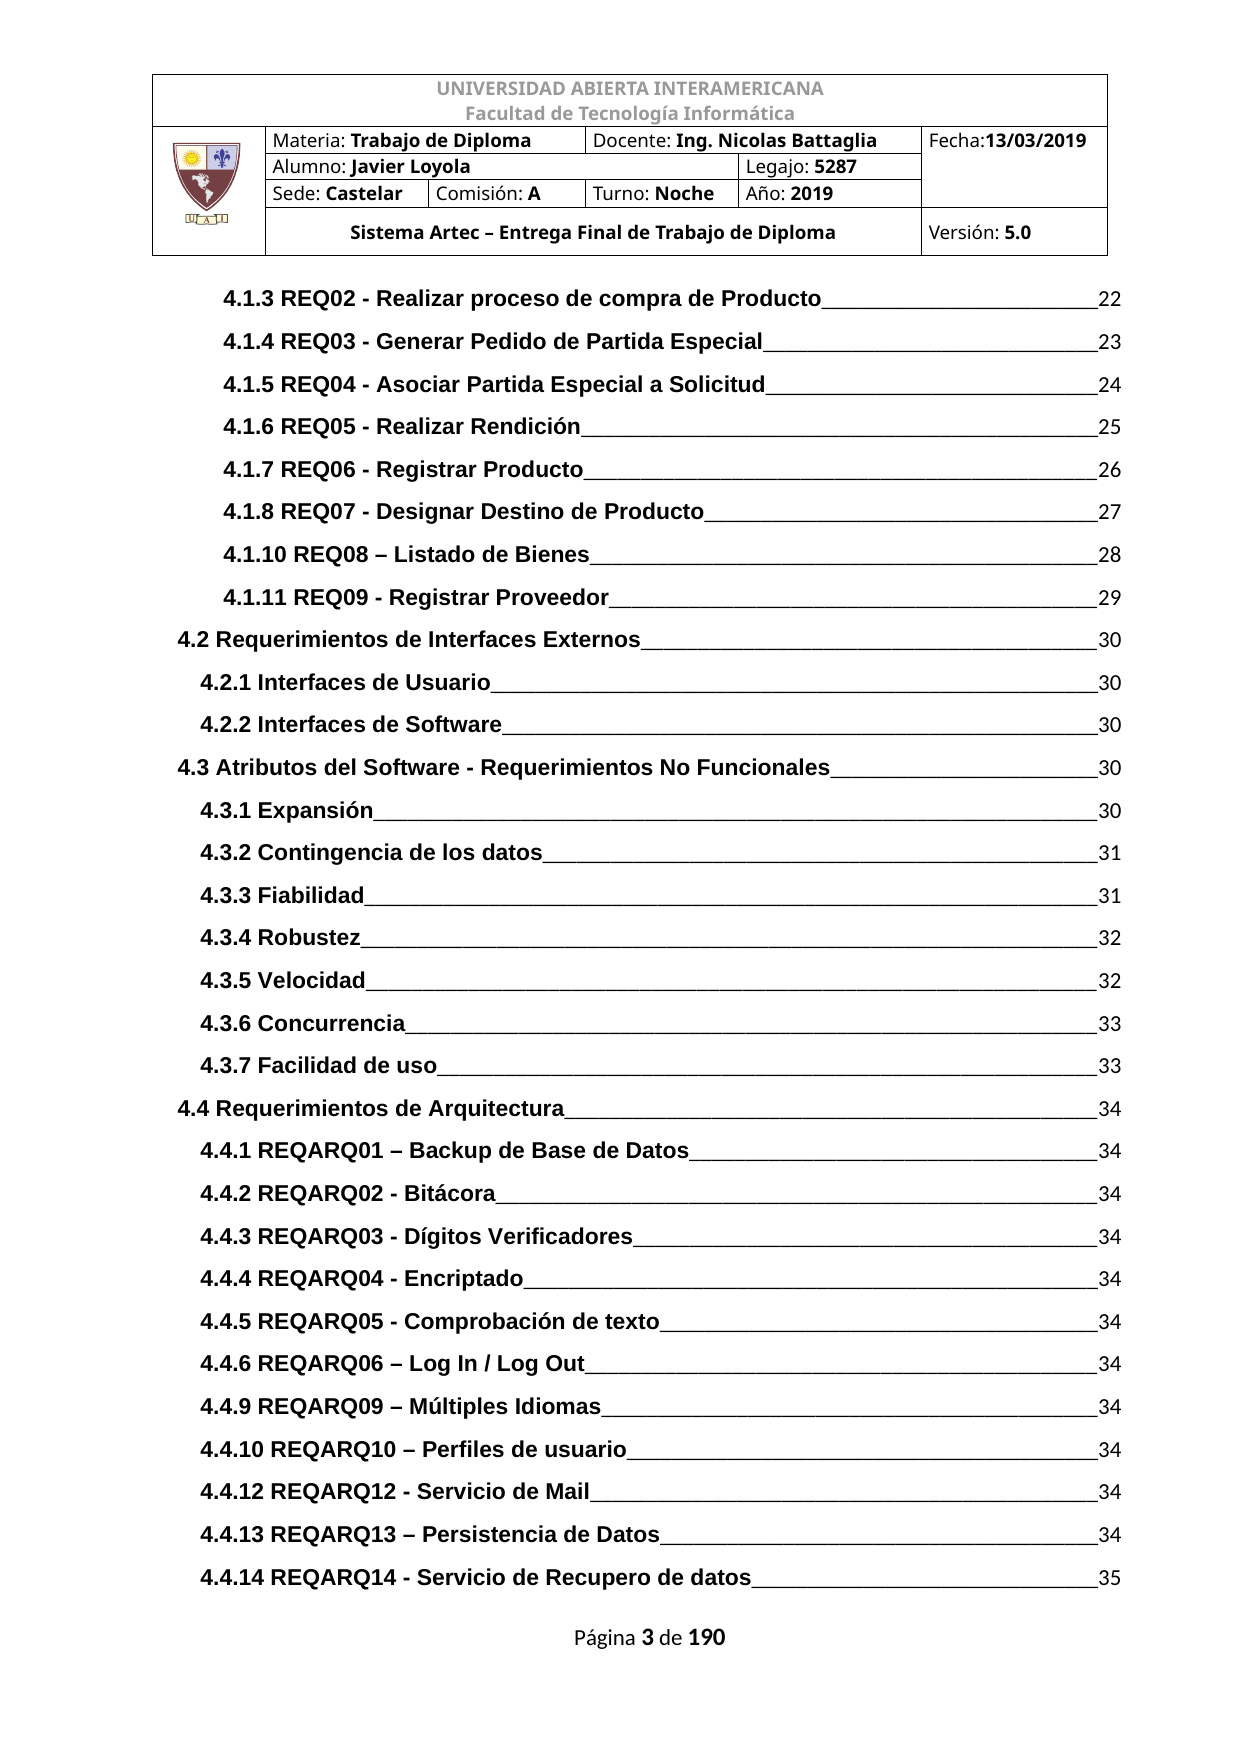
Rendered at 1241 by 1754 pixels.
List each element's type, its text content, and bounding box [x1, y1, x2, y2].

text 4.3.6 Concurrencia 33 [200, 1009, 1122, 1037]
text 4.1.3 REQ02 - Realizar proceso de compra de Producto 22 [223, 284, 1122, 312]
text 4.4.3 REQARQ03 - Dígitos Verificadores 34 [200, 1222, 1122, 1250]
text 4.1.7 REQ06 - Registrar Producto 26 [223, 455, 1122, 483]
text 4.4.12 REQARQ12 - Servicio de Mail 34 [200, 1477, 1122, 1505]
text 4.4 Requerimientos de Arquitectura 34 [177, 1094, 1122, 1122]
text 4.4.6 REQARQ06 – Log In / Log Out 34 [200, 1349, 1122, 1378]
text 4.3.1 Expansión 30 [200, 796, 1122, 824]
text 4.1.5 REQ04 - Asociar Partida Especial a Solicitud 24 [223, 370, 1122, 398]
text 4.1.11 REQ09 - Registrar Proveedor 29 [223, 583, 1122, 611]
text 4.1.8 REQ07 - Designar Destino de Producto 27 [223, 497, 1122, 526]
text 4.4.10 REQARQ10 – Perfiles de usuario 34 [200, 1435, 1122, 1463]
picture [157, 136, 257, 228]
text 4.3.2 Contingencia de los datos 31 [200, 838, 1122, 866]
text 4.3.3 Fiabilidad 31 [200, 881, 1122, 909]
text 4.4.13 REQARQ13 – Persistencia de Datos 34 [200, 1520, 1122, 1548]
text 4.4.2 REQARQ02 - Bitácora 34 [200, 1179, 1122, 1207]
text 4.2.1 Interfaces de Usuario 30 [200, 668, 1122, 696]
text 4.3.4 Robustez 32 [200, 923, 1122, 952]
text 4.4.5 REQARQ05 - Comprobación de texto 34 [200, 1307, 1122, 1335]
text 4.2.2 Interfaces de Software 30 [200, 711, 1122, 738]
text 4.4.9 REQARQ09 – Múltiples Idiomas 34 [200, 1392, 1122, 1420]
text 4.3 Atributos del Software - Requerimientos No Funcionales 30 [177, 753, 1122, 781]
text 4.1.10 REQ08 – Listado de Bienes 28 [223, 540, 1122, 568]
text 4.4.14 REQARQ14 - Servicio de Recupero de datos 35 [200, 1563, 1122, 1591]
text 4.2 Requerimientos de Interfaces Externos 30 [177, 625, 1122, 653]
text 4.1.6 REQ05 - Realizar Rendición 25 [223, 412, 1122, 440]
text 4.3.7 Facilidad de uso 33 [200, 1051, 1122, 1079]
text 4.3.5 Velocidad 32 [200, 966, 1122, 994]
text 4.1.4 REQ03 - Generar Pedido de Partida Especial 23 [223, 327, 1122, 355]
text 4.4.4 REQARQ04 - Encriptado 34 [200, 1264, 1122, 1292]
text 4.4.1 REQARQ01 – Backup de Base de Datos 34 [200, 1137, 1122, 1164]
